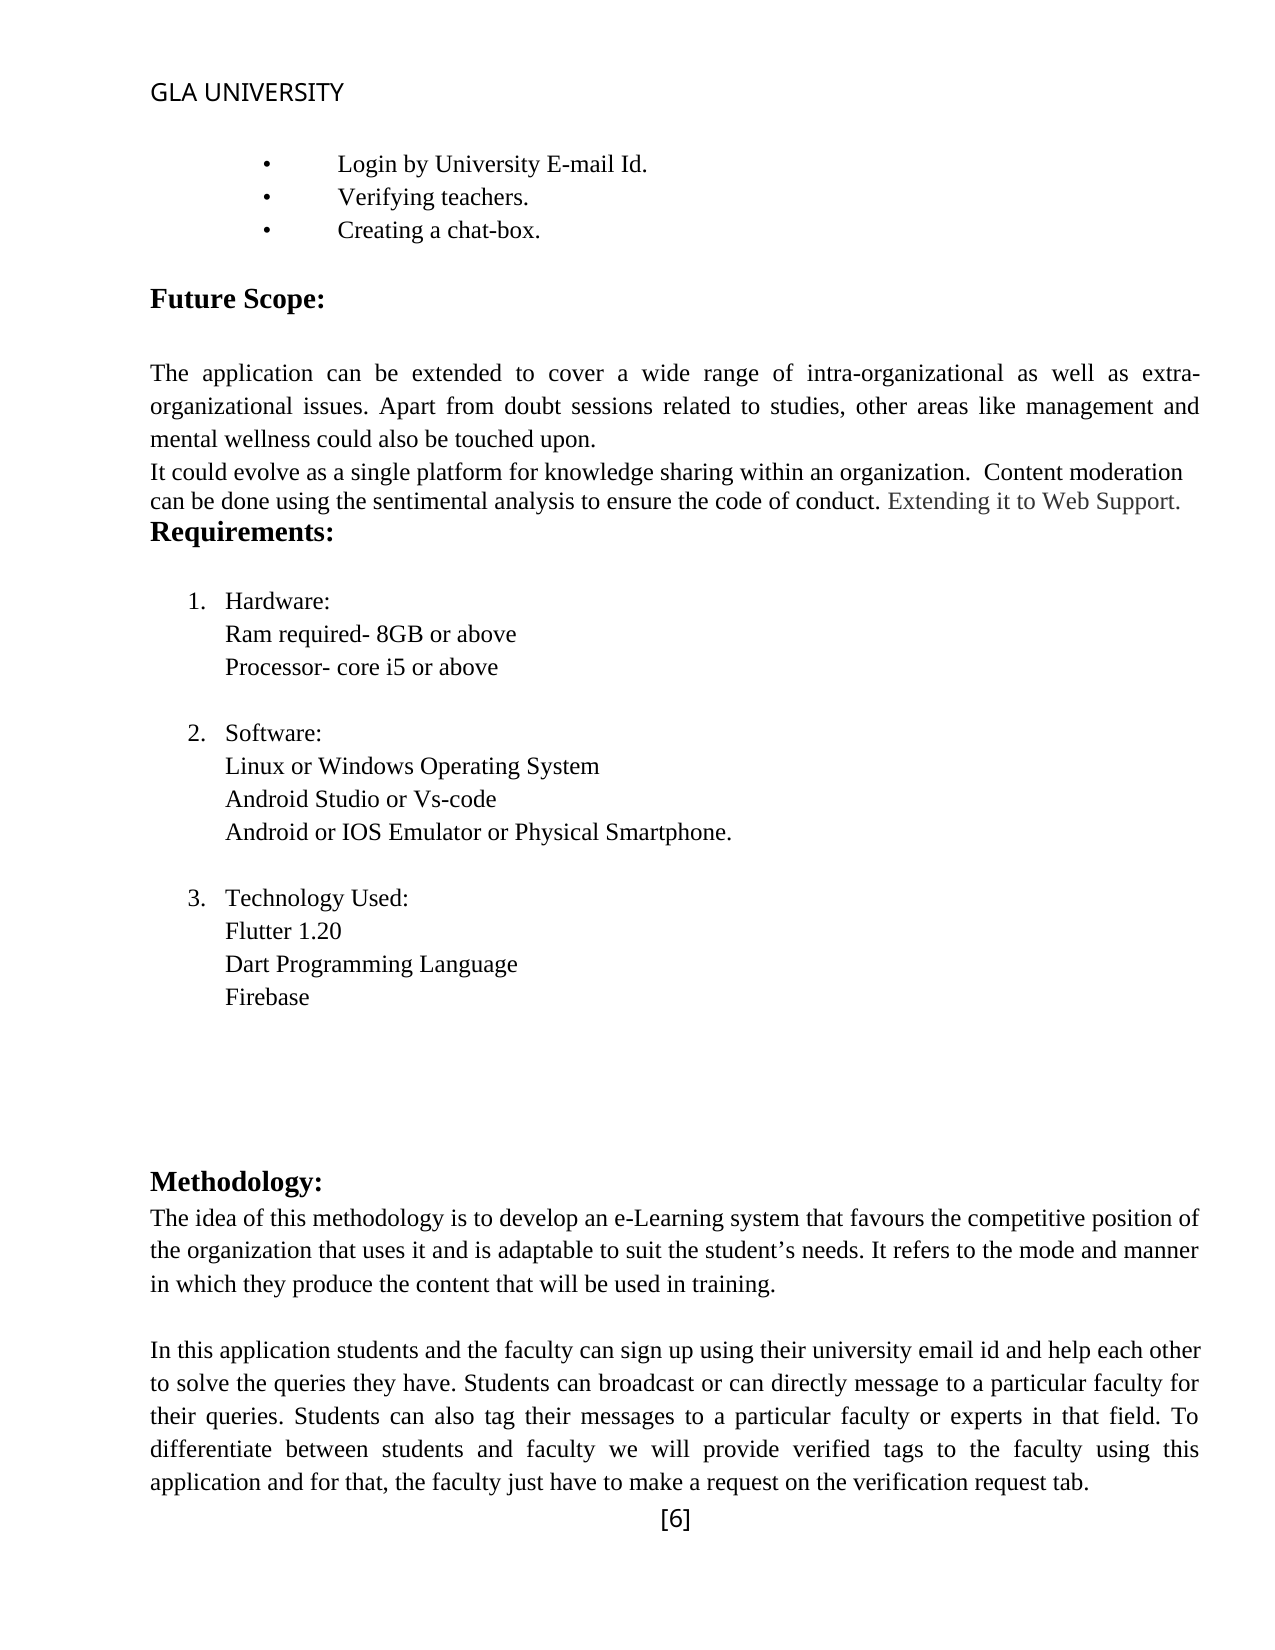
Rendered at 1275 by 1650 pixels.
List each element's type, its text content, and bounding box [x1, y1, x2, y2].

list Firebase [225, 982, 1201, 1011]
list Hardware: [187, 586, 1201, 615]
text Requirements: [150, 514, 1201, 548]
list Processor- core i5 or above [225, 652, 1201, 681]
text Future Scope: [150, 281, 1201, 314]
list Creating a chat-box. [262, 215, 1201, 244]
list Android Studio or Vs-code [225, 784, 1201, 813]
text In this application students and the faculty can sign up using their university email id and help each other to solve the queries they have. Students can broadcast or can directly message to a particular faculty for their queries. Students can also tag their messages to a particular faculty or experts in that field. To differentiate between students and faculty we will provide verified tags to the faculty using this application and for that, the faculty just have to make a request on the verification request tab. [150, 1335, 1201, 1496]
list Login by University E-mail Id. [262, 149, 1201, 178]
list Verifying teachers. [262, 182, 1201, 211]
text The idea of this methodology is to develop an e-Learning system that favours the competitive position of the organization that uses it and is adaptable to suit the student’s needs. It refers to the mode and manner in which they produce the content that will be used in training. [150, 1203, 1201, 1297]
list Ram required- 8GB or above [225, 619, 1201, 648]
list Technology Used: [187, 883, 1201, 912]
list Flutter 1.20 [225, 916, 1201, 945]
list Dart Programming Language [225, 949, 1201, 978]
text The application can be extended to cover a wide range of intra-organizational as well as extra-organizational issues. Apart from doubt sessions related to studies, other areas like management and mental wellness could also be touched upon. [150, 358, 1201, 453]
text It could evolve as a single platform for knowledge sharing within an organization. Content moderation can be done using the sentimental analysis to ensure the code of conduct. Extending it to Web Support. [150, 457, 1201, 514]
list Software: [187, 718, 1201, 747]
list Android or IOS Emulator or Physical Smartphone. [225, 817, 1201, 846]
list Linux or Windows Operating System [225, 751, 1201, 780]
text Methodology: [150, 1164, 1201, 1198]
